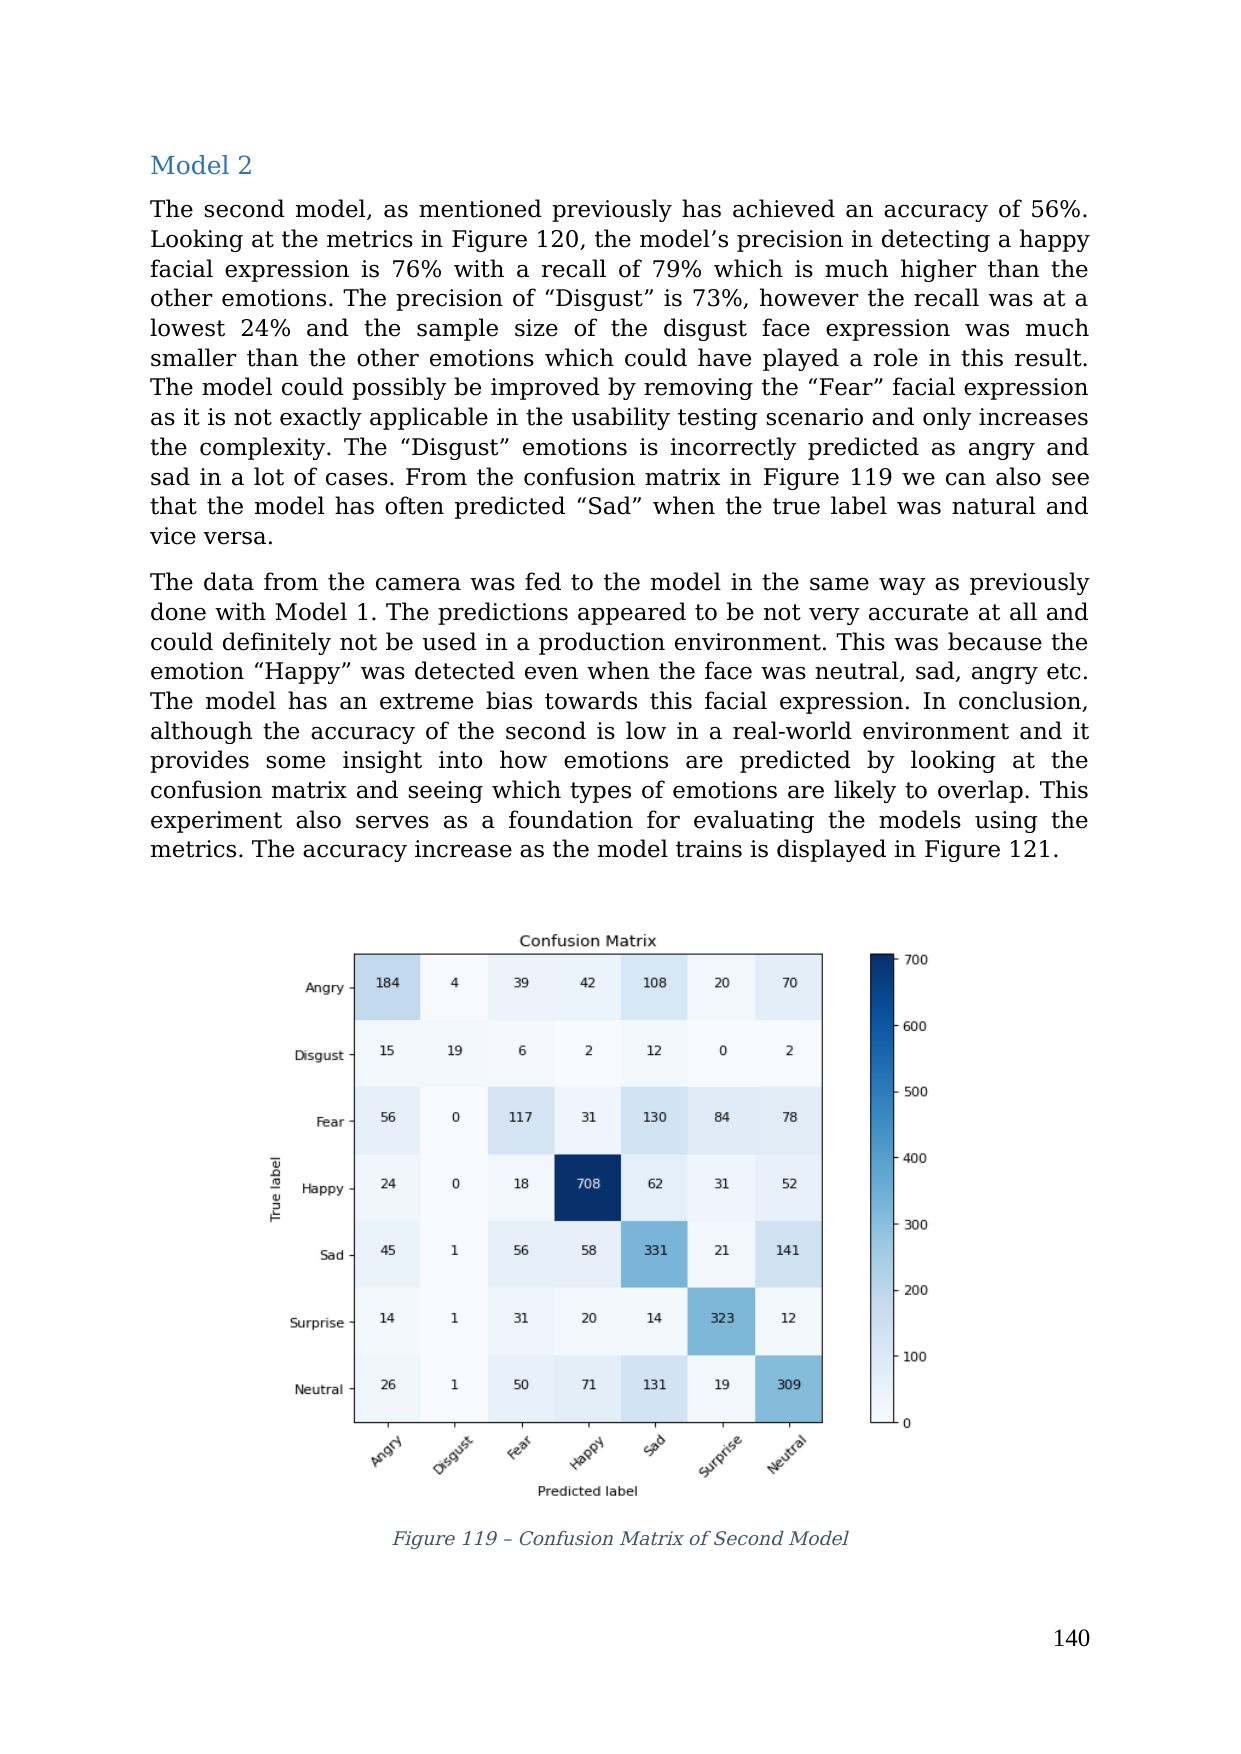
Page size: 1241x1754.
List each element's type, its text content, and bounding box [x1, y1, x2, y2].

picture [262, 927, 979, 1508]
text The second model, as mentioned previously has achieved an accuracy of 56%. Looking at the metrics in Figure 117, the model’s precision in detecting a happy facial expression is 76% with a recall of 79% which is much higher than the other emotions. The precision of “Disgust” is 73%, however the recall was at a lowest 24% and the sample size of the disgust face expression was much smaller than the other emotions which could have played a role in this result. The model could possibly be improved by removing the “Fear” facial expression as it is not exactly applicable in the usability testing scenario and only increases the complexity. The “Disgust” emotions is incorrectly predicted as angry and sad in a lot of cases. From the confusion matrix in Figure 116 we can also see that the model has often predicted “Sad” when the true label was natural and vice versa. [150, 195, 1090, 549]
subtitle Model 2 [150, 150, 1090, 180]
text The data from the camera was fed to the model in the same way as previously done with Model 1. The predictions appeared to be not very accurate at all and could definitely not be used in a production environment. This was because the emotion “Happy” was detected even when the face was neutral, sad, angry etc. The model has an extreme bias towards this facial expression. In conclusion, although the accuracy of the second is low in a real-world environment and it provides some insight into how emotions are predicted by looking at the confusion matrix and seeing which types of emotions are likely to overlap. This experiment also serves as a foundation for evaluating the models using the metrics. The accuracy increase as the model trains is displayed in Figure 118. [150, 568, 1090, 863]
